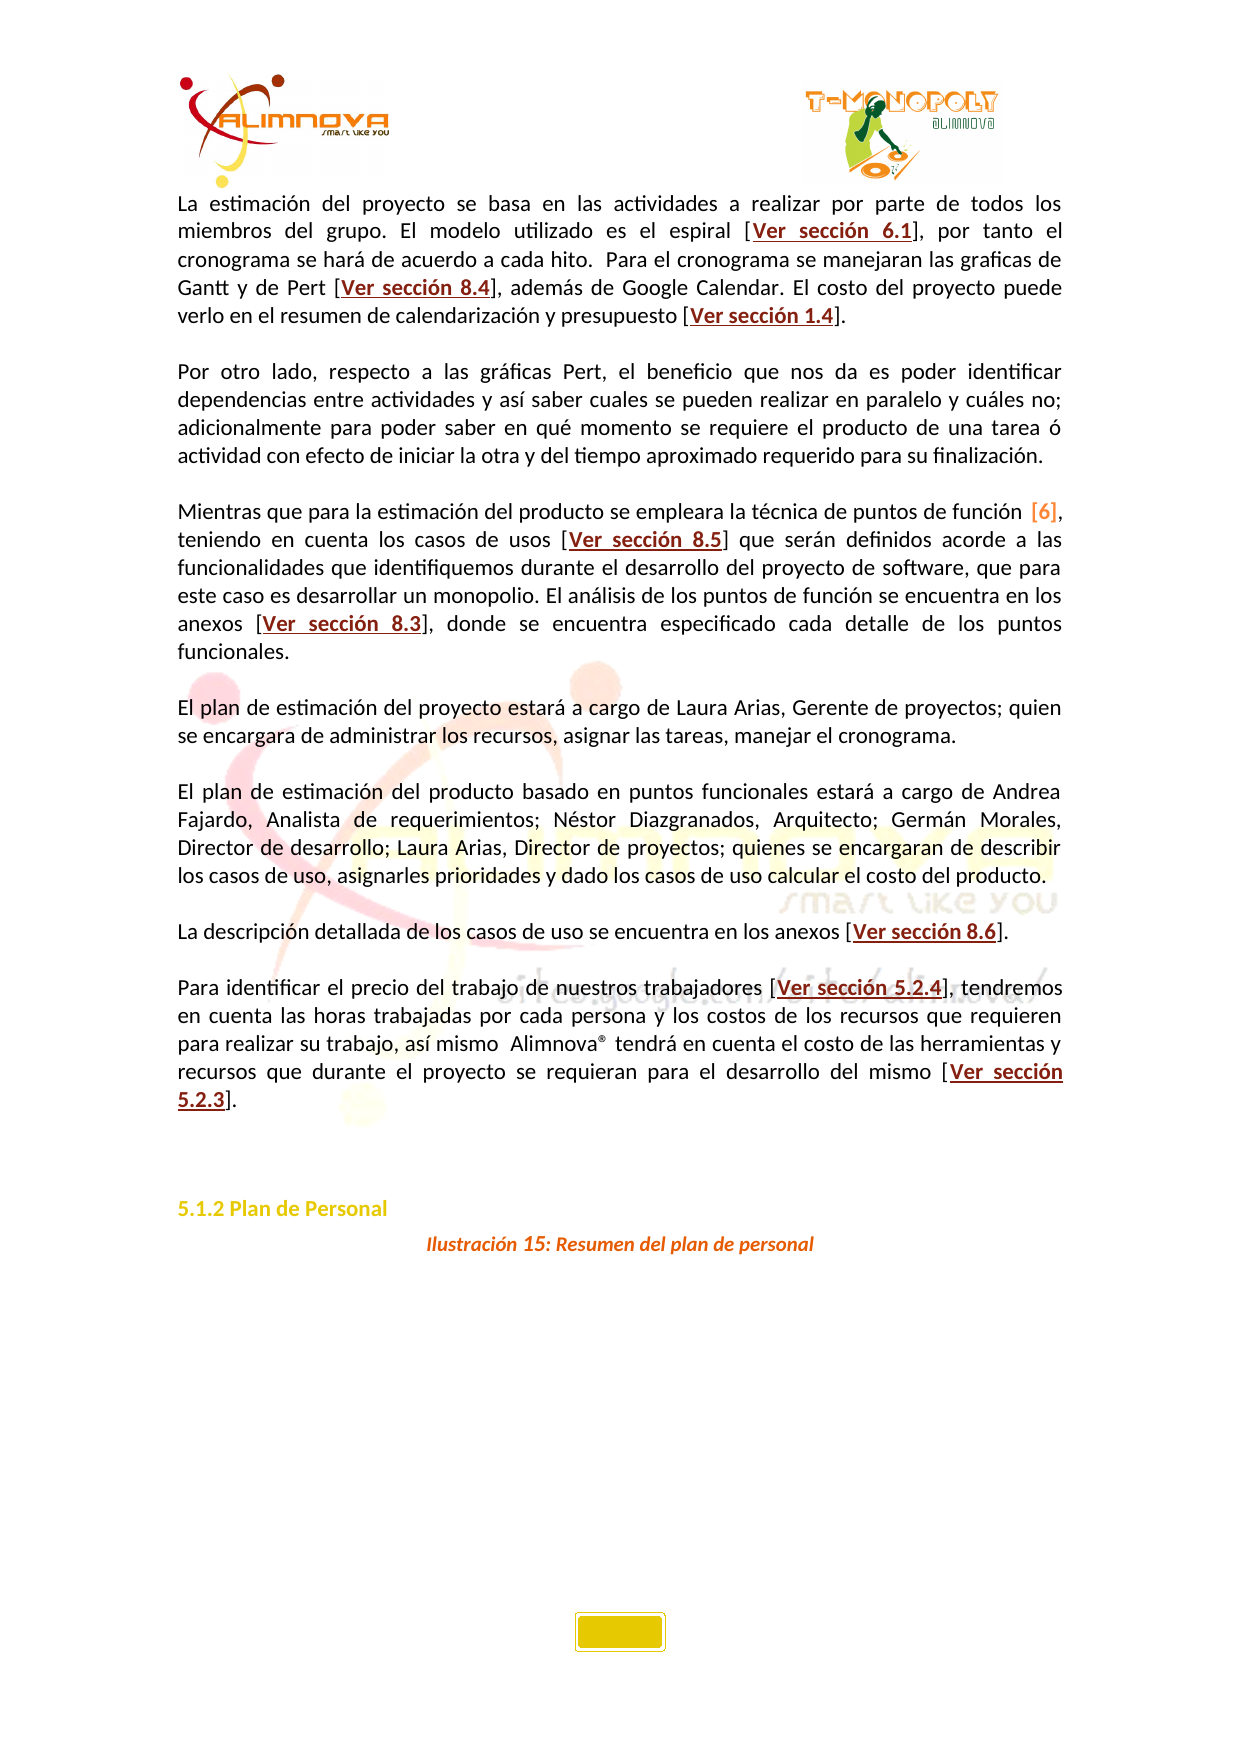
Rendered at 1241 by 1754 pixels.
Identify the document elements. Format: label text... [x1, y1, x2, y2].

text El plan de estimación del producto basado en puntos funcionales estará a cargo de Andrea Fajardo, Analista de requerimientos; Néstor Diazgranados, Arquitecto; Germán Morales, Director de desarrollo; Laura Arias, Director de proyectos; quienes se encargaran de describir los casos de uso, asignarles prioridades y dado los casos de uso calcular el costo del producto. [177, 777, 1063, 889]
text Por otro lado, respecto a las gráficas Pert, el beneficio que nos da es poder identificar dependencias entre actividades y así saber cuales se pueden realizar en paralelo y cuáles no; adicionalmente para poder saber en qué momento se requiere el producto de una tarea ó actividad con efecto de iniciar la otra y del tiempo aproximado requerido para su finalización. [177, 357, 1063, 469]
text El plan de estimación del proyecto estará a cargo de Laura Arias, Gerente de proyectos; quien se encargara de administrar los recursos, asignar las tareas, manejar el cronograma. [177, 693, 1063, 749]
subtitle 5.1.2 Plan de Personal [177, 1194, 1063, 1222]
text Ilustración 15: Resumen del plan de personal [177, 1229, 1063, 1257]
text Para identificar el precio del trabajo de nuestros trabajadores [Ver sección 5.2.4], tendremos en cuenta las horas trabajadas por cada persona y los costos de los recursos que requieren para realizar su trabajo, así mismo Alimnova® tendrá en cuenta el costo de las herramientas y recursos que durante el proyecto se requieran para el desarrollo del mismo [Ver sección 5.2.3]. [177, 973, 1063, 1113]
text La descripción detallada de los casos de uso se encuentra en los anexos [Ver sección 8.6]. [177, 917, 1063, 945]
text La estimación del proyecto se basa en las actividades a realizar por parte de todos los miembros del grupo. El modelo utilizado es el espiral [Ver sección 6.1], por tanto el cronograma se hará de acuerdo a cada hito. Para el cronograma se manejaran las graficas de Gantt y de Pert [Ver sección 8.4], además de Google Calendar. El costo del proyecto puede verlo en el resumen de calendarización y presupuesto [Ver sección 1.4]. [177, 189, 1063, 329]
picture [177, 73, 389, 189]
picture [802, 79, 1002, 184]
